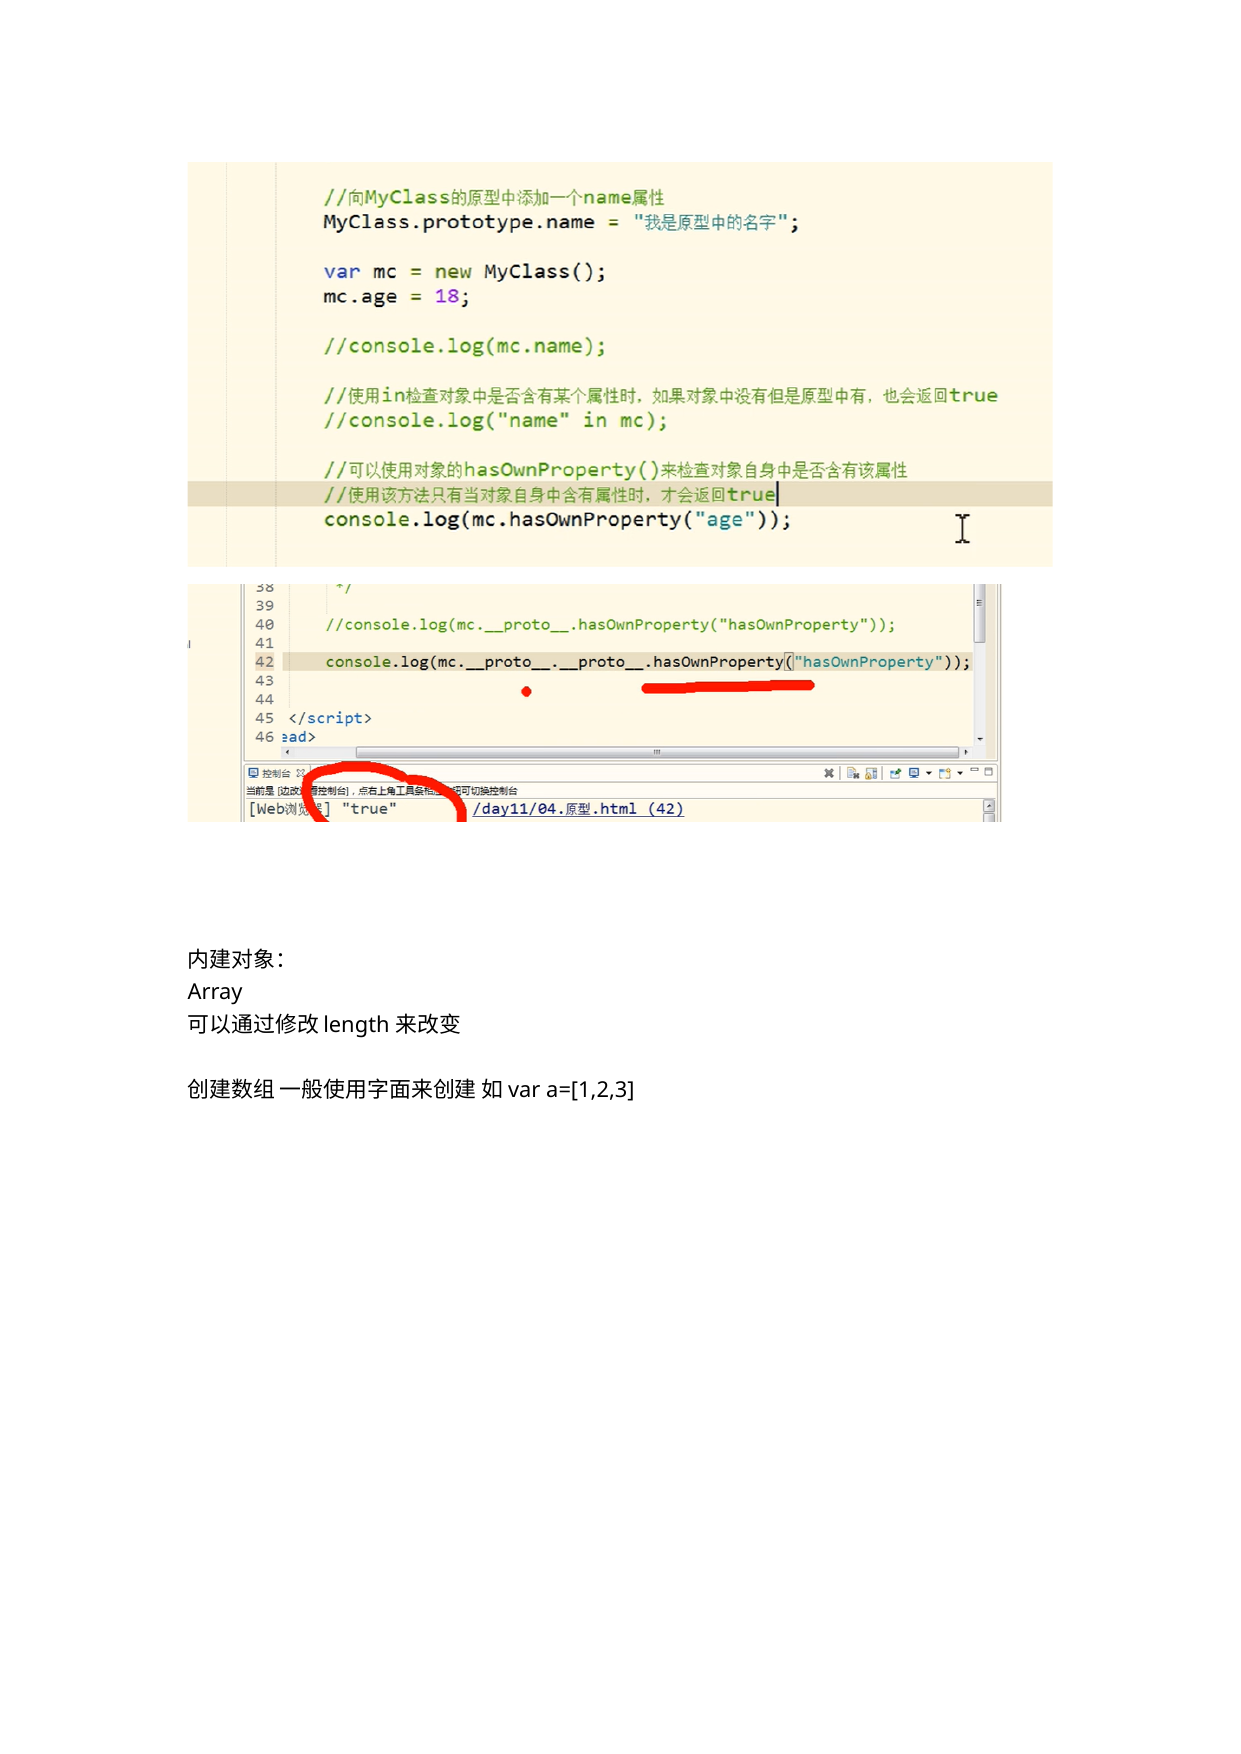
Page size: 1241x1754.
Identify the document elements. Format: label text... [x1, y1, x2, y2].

picture [187, 162, 1053, 567]
text 创建数组 一般使用字面来创建 如var a=[1,2,3] [187, 1072, 1053, 1104]
text 可以通过修改length 来改变 [187, 1007, 1053, 1039]
text Array [187, 974, 1053, 1007]
picture [187, 584, 1053, 822]
text 内建对象： [187, 942, 1053, 974]
